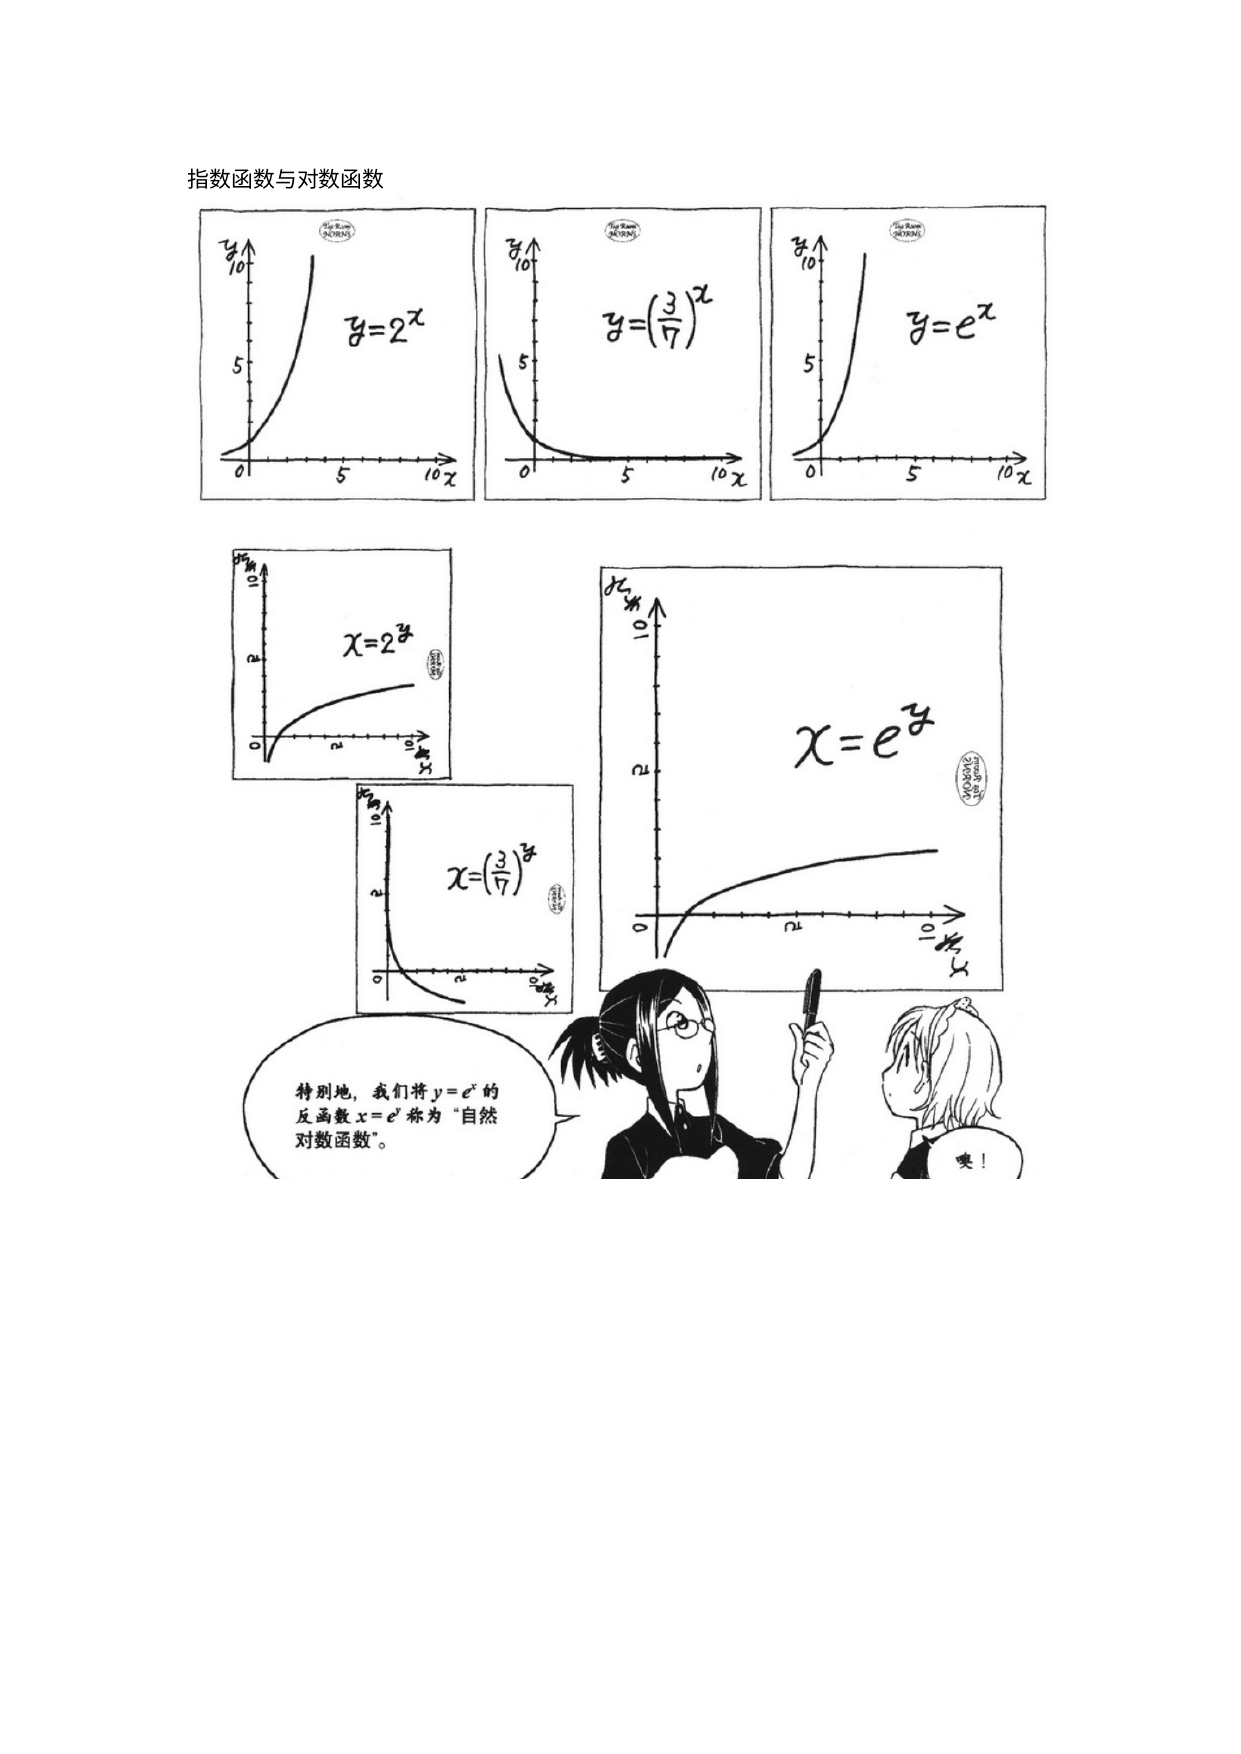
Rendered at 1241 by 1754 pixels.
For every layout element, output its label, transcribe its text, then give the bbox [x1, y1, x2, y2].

text 指数函数与对数函数 [187, 162, 1053, 194]
picture [187, 194, 1053, 505]
picture [187, 519, 1053, 1179]
